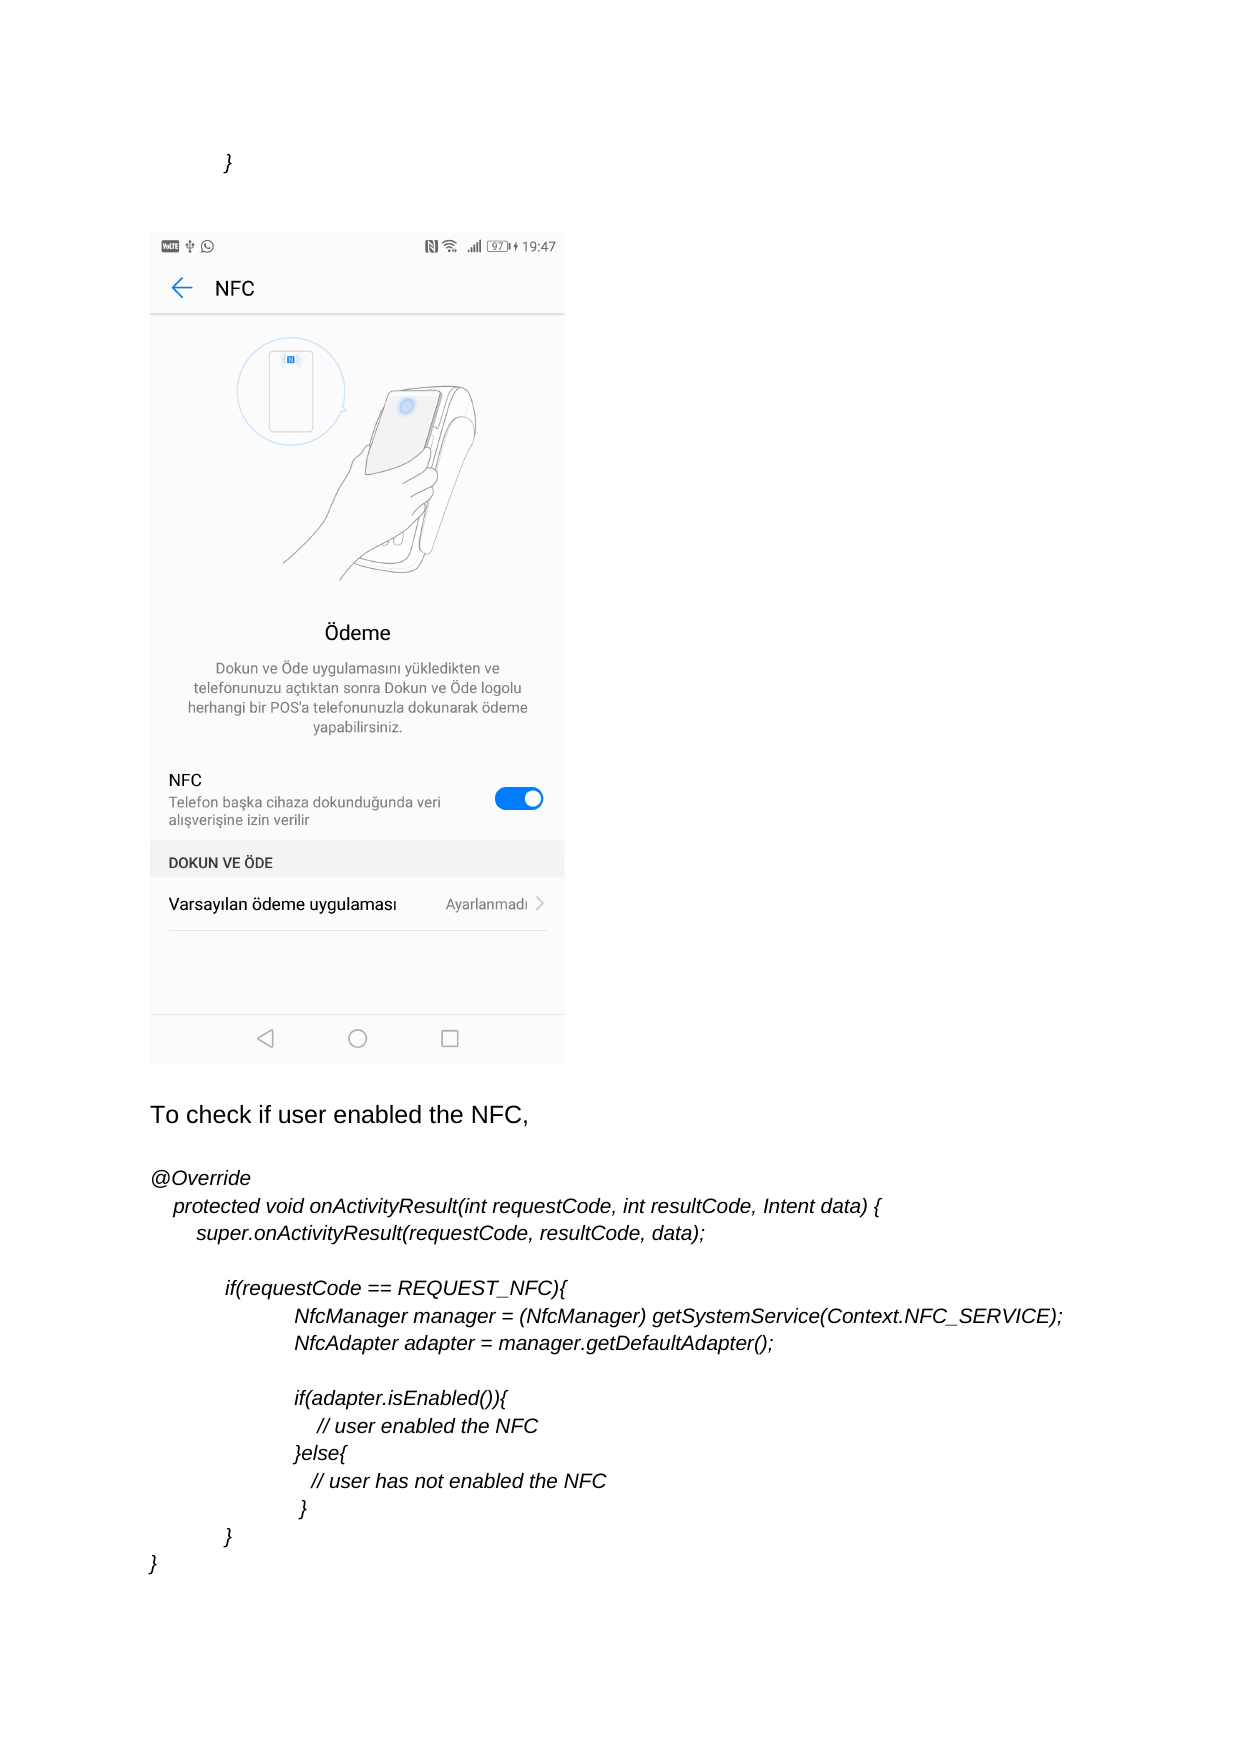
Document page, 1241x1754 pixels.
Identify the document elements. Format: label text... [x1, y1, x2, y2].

text super.onActivityResult(requestCode, resultCode, data); [150, 1221, 1090, 1245]
text }else{ [225, 1441, 1090, 1465]
text NfcAdapter adapter = manager.getDefaultAdapter(); [225, 1331, 1090, 1355]
text } [150, 1551, 1090, 1575]
text NfcManager manager = (NfcManager) getSystemService(Context.NFC_SERVICE); [225, 1303, 1090, 1327]
text } [150, 150, 1090, 174]
text // user enabled the NFC [225, 1413, 1090, 1437]
text } [225, 1523, 1090, 1547]
text if(requestCode == REQUEST_NFC){ [225, 1276, 1090, 1300]
text protected void onActivityResult(int requestCode, int resultCode, Intent data) { [150, 1193, 1090, 1217]
text if(adapter.isEnabled()){ [225, 1386, 1090, 1410]
text // user has not enabled the NFC [225, 1468, 1090, 1492]
text @Override [150, 1166, 1090, 1190]
picture [150, 232, 565, 1063]
text To check if user enabled the NFC, [150, 1100, 1090, 1129]
text } [225, 1496, 1090, 1520]
